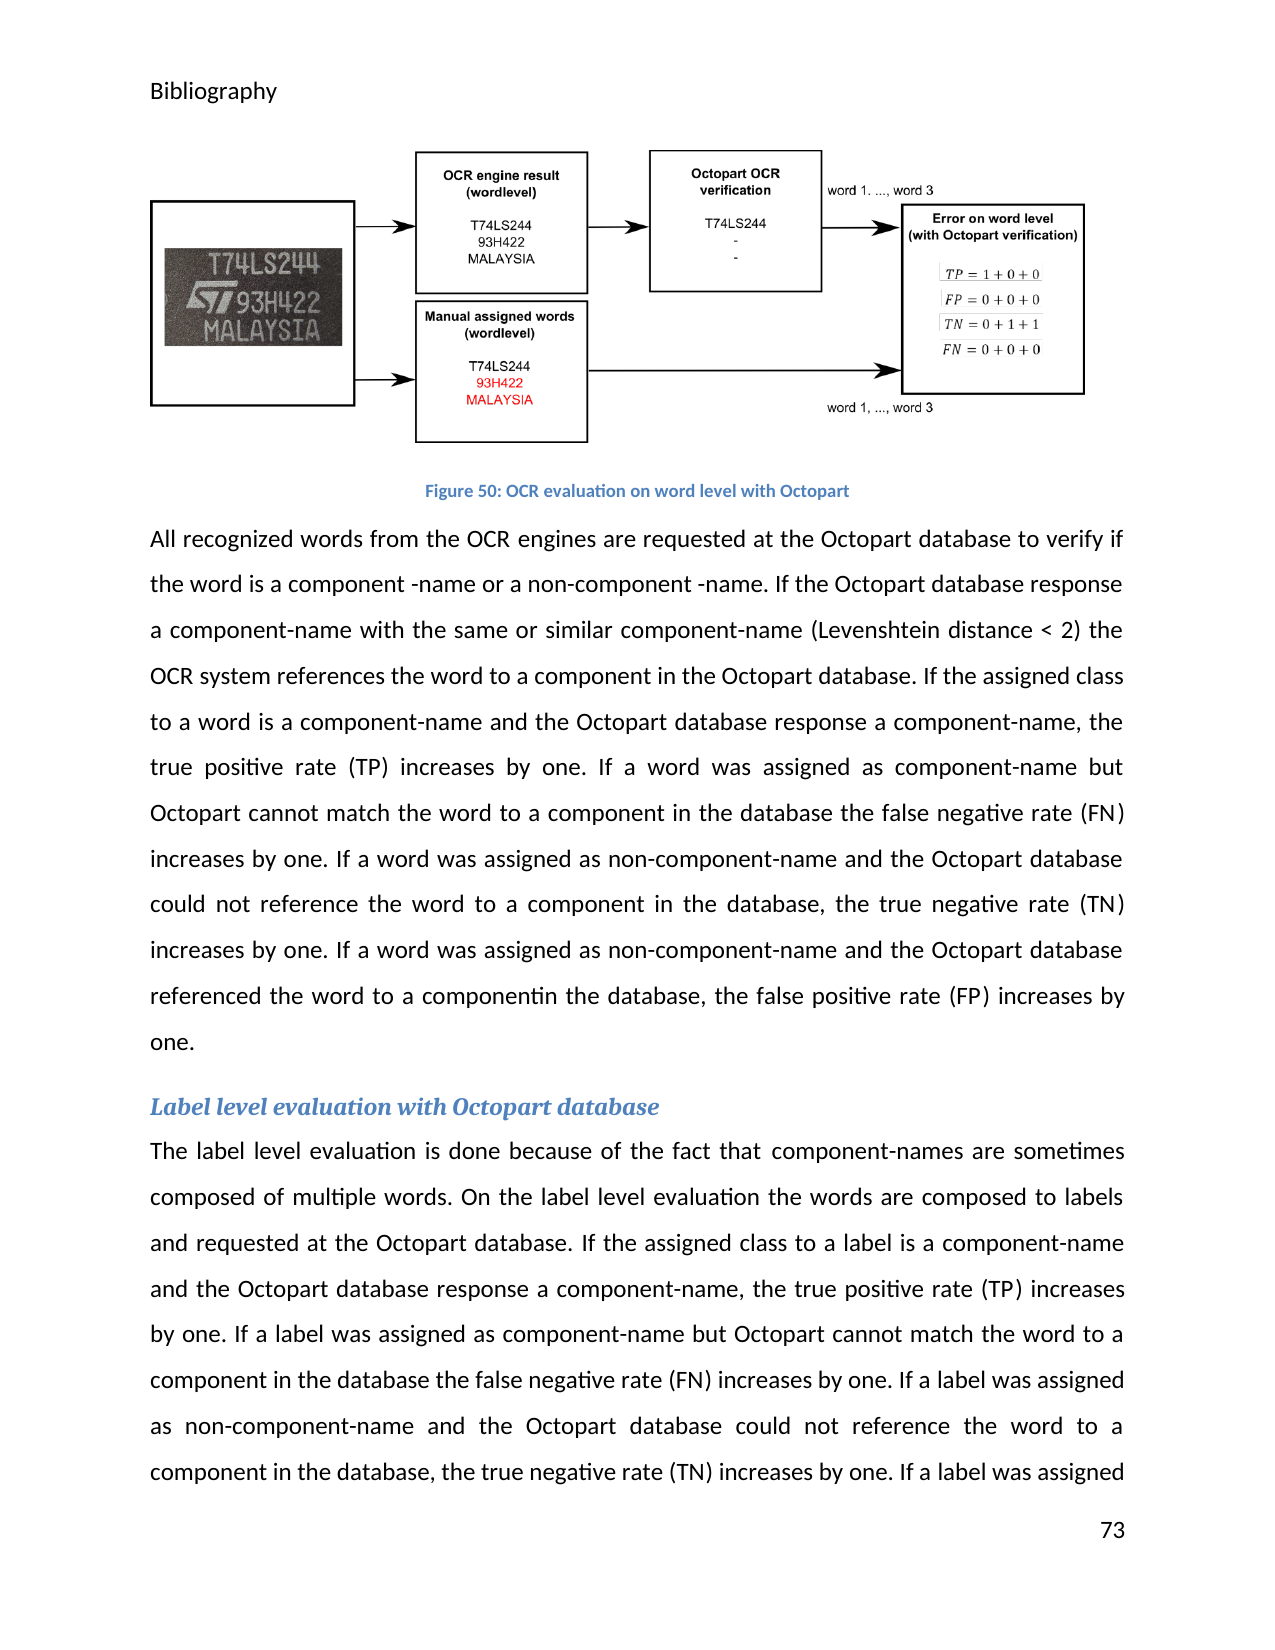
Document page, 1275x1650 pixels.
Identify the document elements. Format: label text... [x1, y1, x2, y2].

picture [150, 150, 1085, 443]
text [150, 1136, 1125, 1486]
subtitle Label level evaluation with Octopart database [150, 1092, 1125, 1121]
text All recognized words from the OCR engines are requested at the Octopart database to verify if the word is a component -name or a non-component -name. If the Octopart database response a component-name with the same or similar component-name (Levenshtein distance < 2) the OCR system references the word to a component in the Octopart database. If the assigned class to a word is a component-name and the Octopart database response a component-name, the true positive rate (TP) increases by one. If a word was assigned as component-name but Octopart cannot match the word to a component in the database the false negative rate (FN) increases by one. If a word was assigned as non-component-name and the Octopart database could not reference the word to a component in the database, the true negative rate (TN) increases by one. If a word was assigned as non-component-name and the Octopart database referenced the word to a componentin the database, the false positive rate (FP) increases by one. [150, 523, 1125, 1056]
